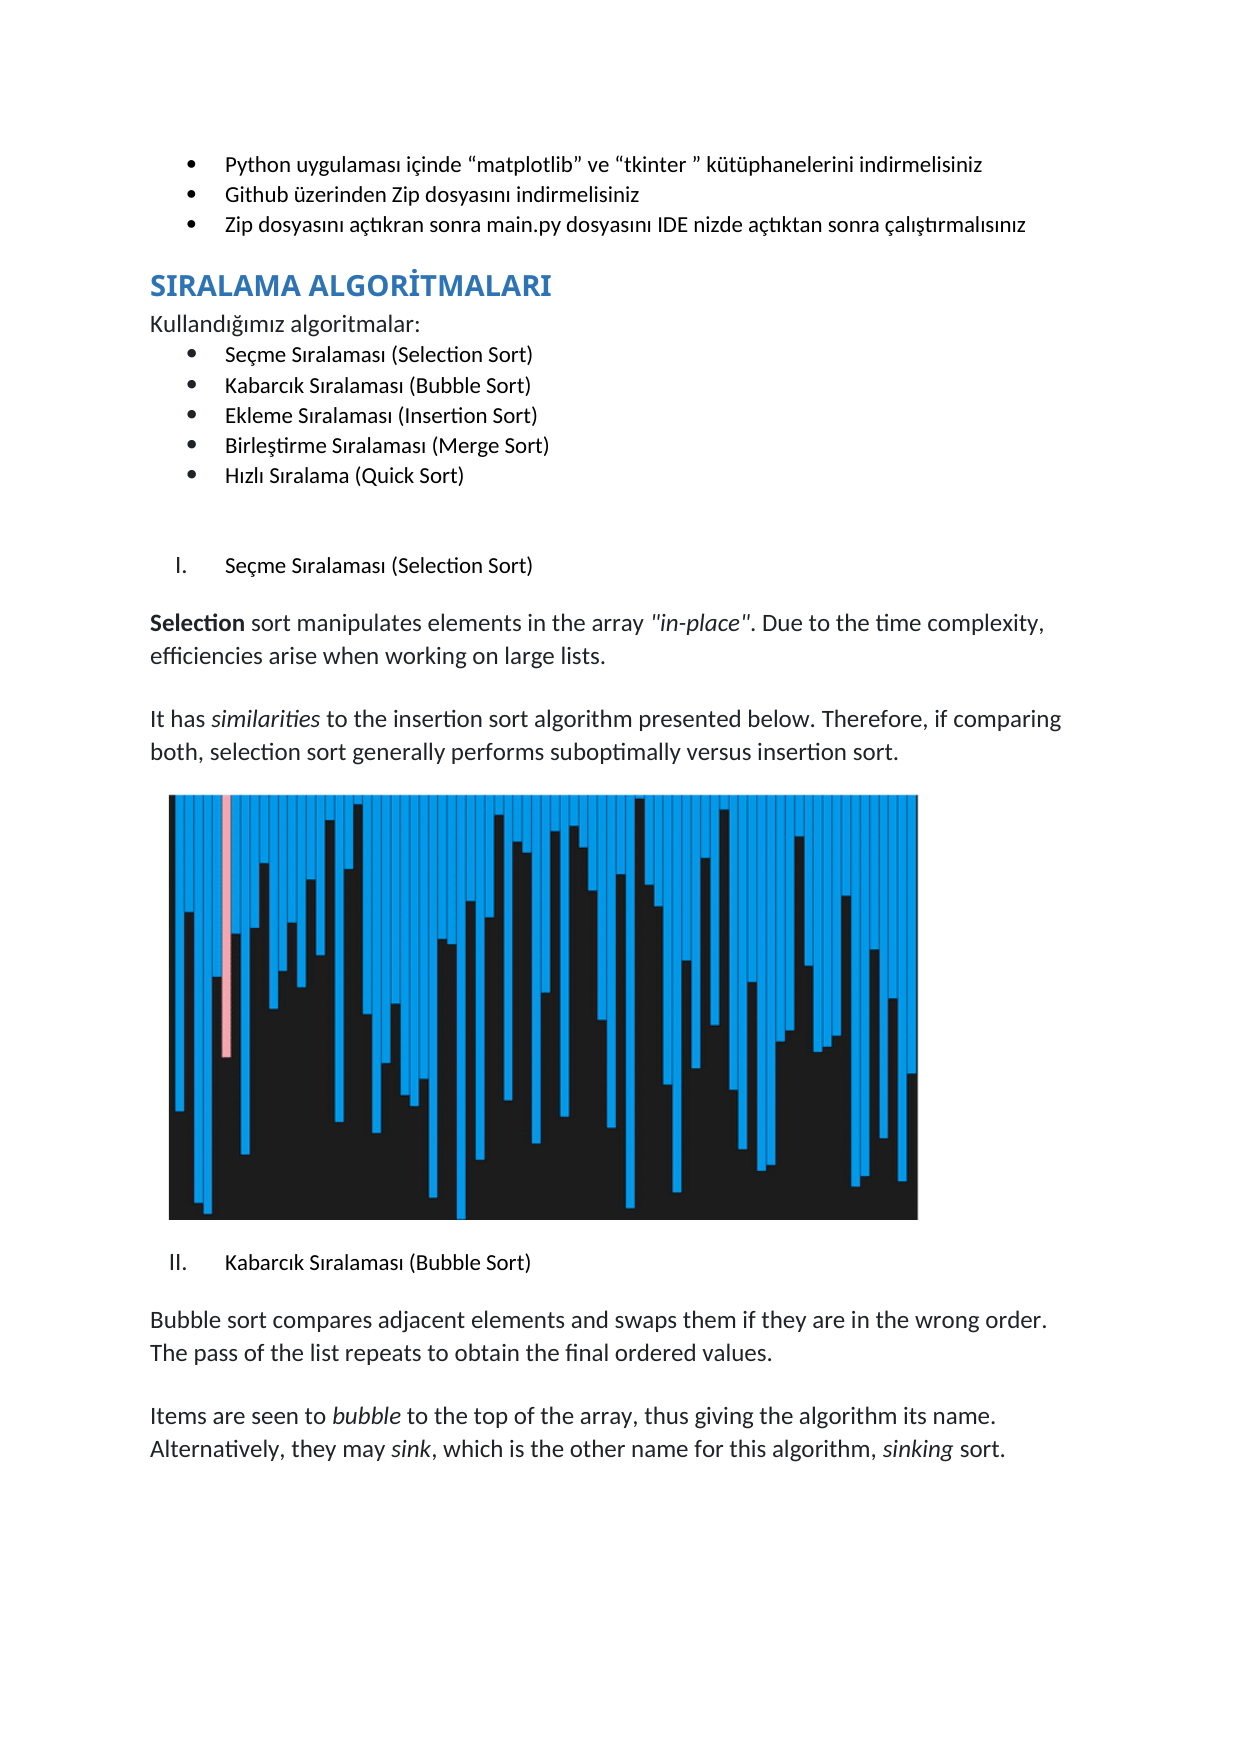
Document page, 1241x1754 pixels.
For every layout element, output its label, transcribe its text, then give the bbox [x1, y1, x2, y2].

list Kabarcık Sıralaması (Bubble Sort) [187, 371, 1090, 399]
text Selection sort manipulates elements in the array "in-place". Due to the time complexity, efficiencies arise when working on large lists. It has similarities to the insertion sort algorithm presented below. Therefore, if comparing both, selection sort generally performs suboptimally versus insertion sort. [150, 607, 1090, 767]
list Github üzerinden Zip dosyasını indirmelisiniz [187, 180, 1090, 208]
list Seçme Sıralaması (Selection Sort) [187, 549, 1090, 580]
list Python uygulaması içinde “matplotlib” ve “tkinter ” kütüphanelerini indirmelisiniz [187, 150, 1090, 178]
list Kabarcık Sıralaması (Bubble Sort) [187, 1247, 1090, 1277]
list Ekleme Sıralaması (Insertion Sort) [187, 401, 1090, 429]
list Birleştirme Sıralaması (Merge Sort) [187, 431, 1090, 459]
list Hızlı Sıralama (Quick Sort) [187, 461, 1090, 489]
list Seçme Sıralaması (Selection Sort) [187, 341, 1090, 369]
subtitle SIRALAMA ALGORİTMALARI Kullandığımız algoritmalar: [150, 266, 1090, 338]
text Bubble sort compares adjacent elements and swaps them if they are in the wrong order. The pass of the list repeats to obtain the final ordered values. Items are seen to bubble to the top of the array, thus giving the algorithm its name. Alternatively, they may sink, which is the other name for this algorithm, sinking sort. [150, 1304, 1090, 1494]
list Zip dosyasını açtıkran sonra main.py dosyasını IDE nizde açtıktan sonra çalıştırmalısınız [187, 210, 1090, 238]
